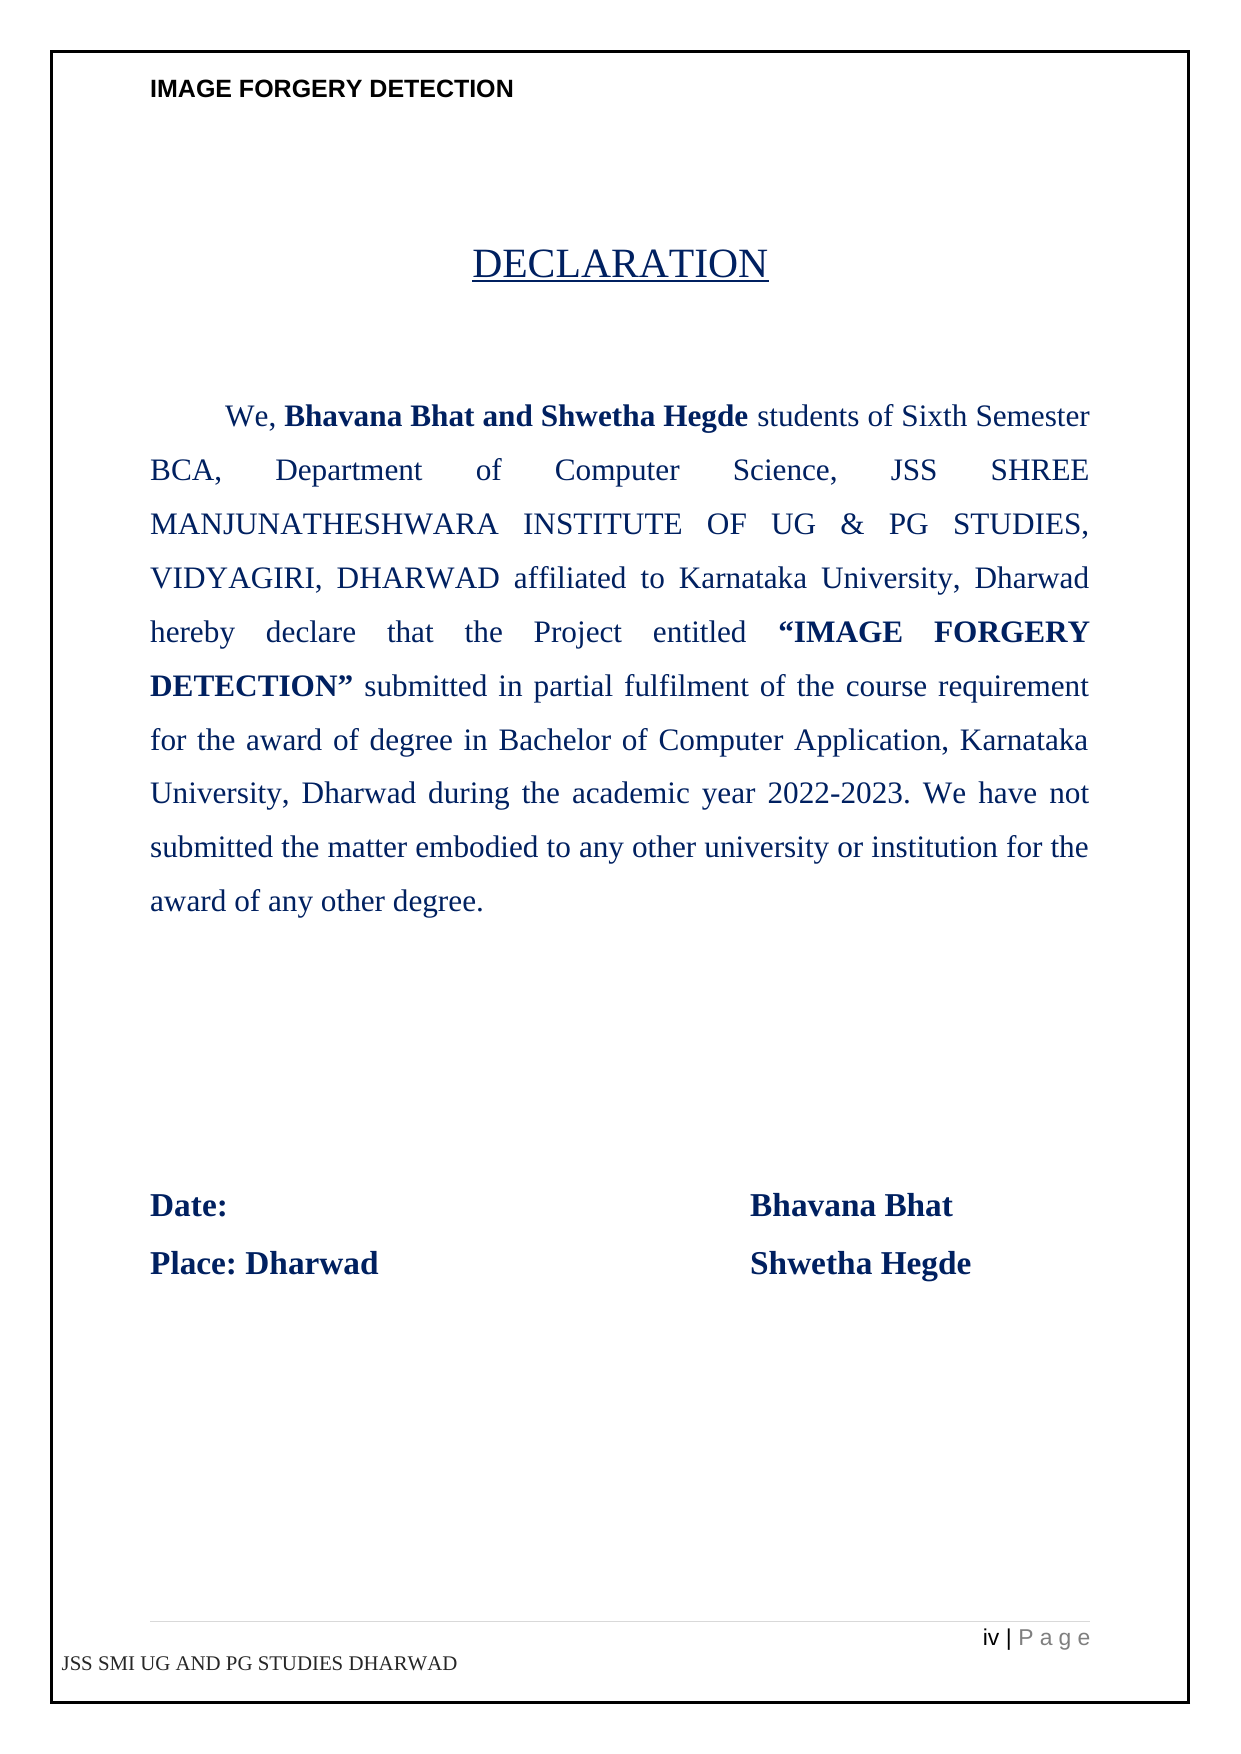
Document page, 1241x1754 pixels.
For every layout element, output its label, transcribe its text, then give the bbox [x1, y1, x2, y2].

text Date: Bhavana Bhat [150, 1185, 1090, 1223]
text We, Bhavana Bhat and Shwetha Hegde students of Sixth Semester BCA, Department of Computer Science, JSS SHREE MANJUNATHESHWARA INSTITUTE OF UG & PG STUDIES, VIDYAGIRI, DHARWAD affiliated to Karnataka University, Dharwad hereby declare that the Project entitled “IMAGE FORGERY DETECTION” submitted in partial fulfilment of the course requirement for the award of degree in Bachelor of Computer Application, Karnataka University, Dharwad during the academic year 2022-2023. We have not submitted the matter embodied to any other university or institution for the award of any other degree. [150, 398, 1090, 918]
text DECLARATION [150, 238, 1090, 286]
text Place: Dharwad Shwetha Hegde [150, 1243, 1090, 1281]
